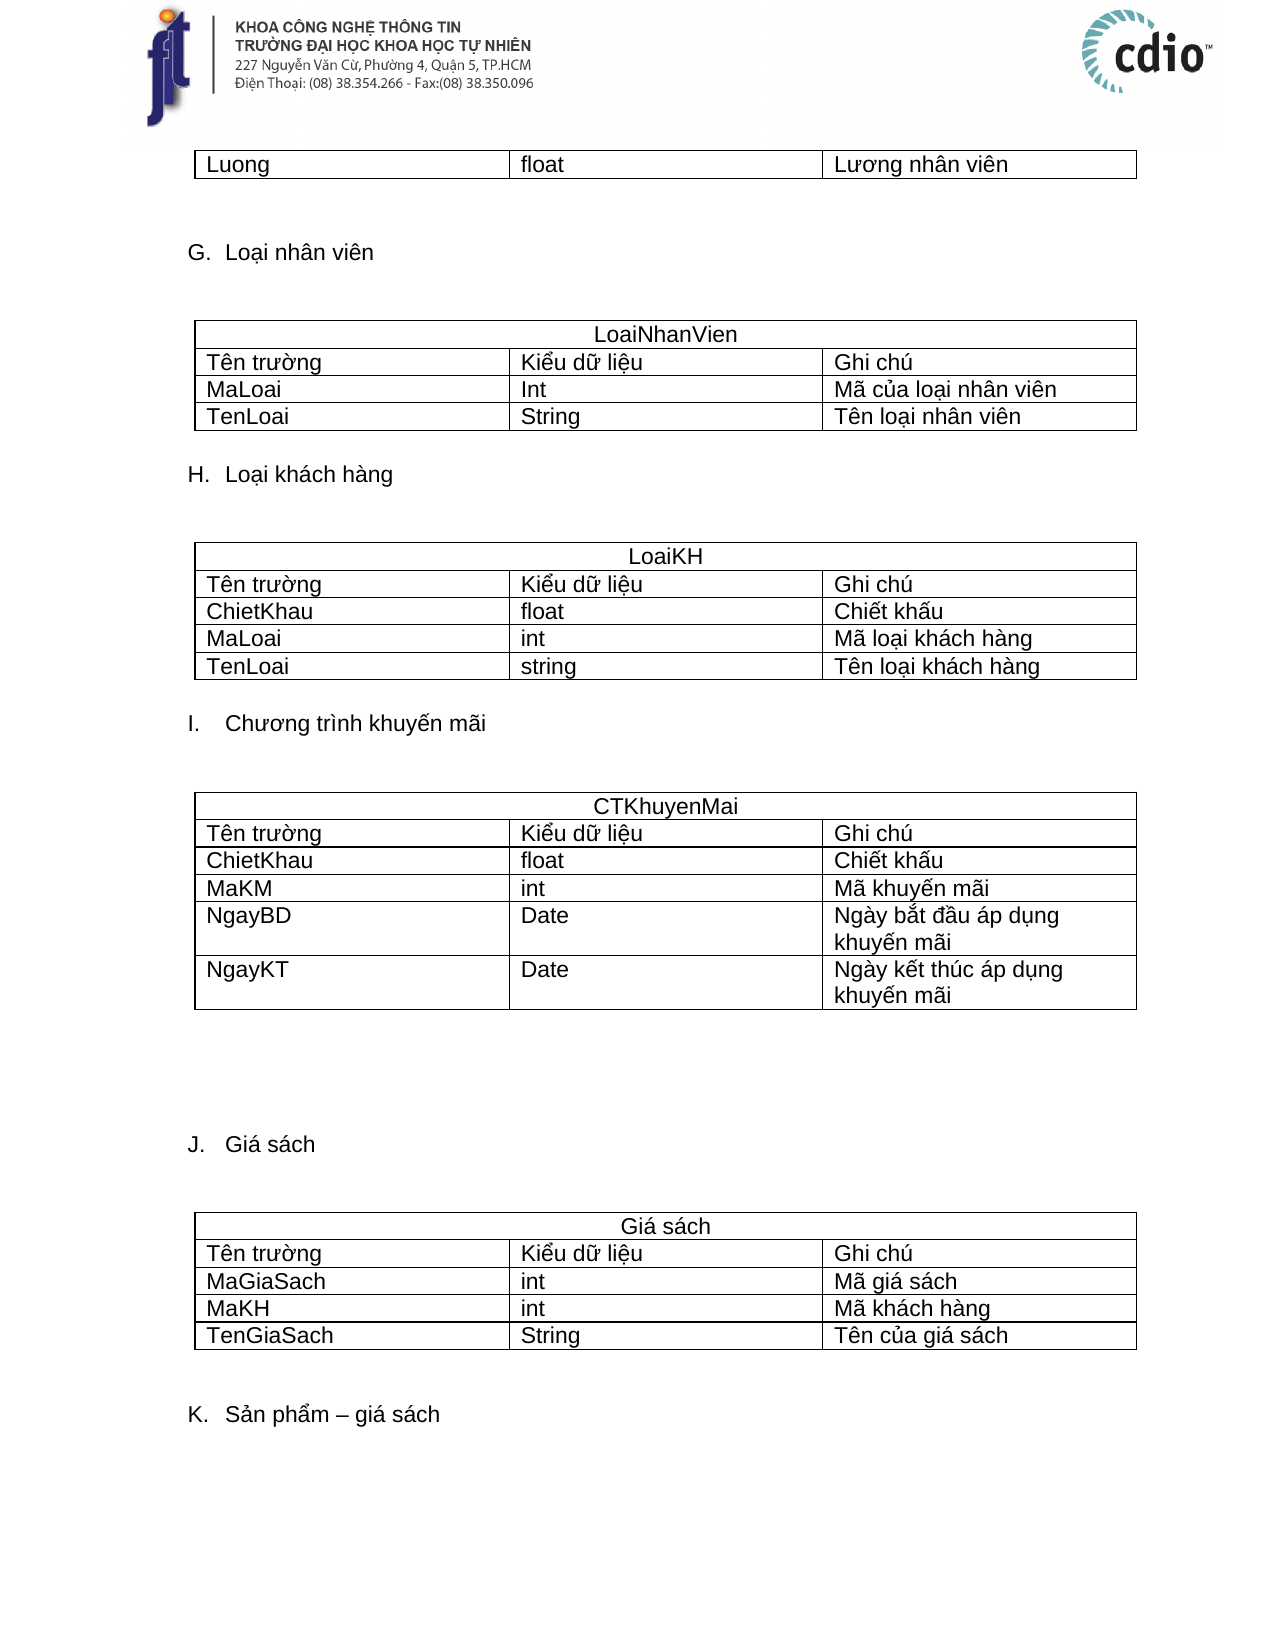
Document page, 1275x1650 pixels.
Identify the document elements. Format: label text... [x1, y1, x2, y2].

table_cell Mã khách hàng [823, 1295, 1136, 1321]
table_cell Date [510, 956, 822, 1009]
table_cell Tên trường [196, 349, 509, 375]
list Loại nhân viên [187, 239, 1125, 265]
table_header LoaiNhanVien [196, 321, 1136, 347]
table_cell Kiểu dữ liệu [510, 820, 822, 846]
picture [125, 0, 1224, 149]
table_cell NgayKT [196, 956, 509, 1009]
table_cell ChietKhau [196, 598, 509, 624]
table_cell Chiết khấu [823, 598, 1136, 624]
table_cell String [510, 1323, 822, 1349]
table_cell Tên trường [196, 1240, 509, 1267]
table_cell Ghi chú [823, 349, 1136, 375]
table_cell Mã giá sách [823, 1268, 1136, 1294]
table_cell ChietKhau [196, 848, 509, 874]
table_cell Ngày bắt đầu áp dụng khuyến mãi [823, 902, 1136, 955]
table_cell NgayBD [196, 902, 509, 955]
table_cell MaLoai [196, 376, 509, 402]
table_cell Luong [196, 151, 509, 177]
table_cell MaGiaSach [196, 1268, 509, 1294]
table_cell TenLoai [196, 653, 509, 679]
list Giá sách [187, 1131, 1125, 1157]
list Sản phẩm – giá sách [187, 1401, 1125, 1427]
table_cell Kiểu dữ liệu [510, 349, 822, 375]
table_cell float [510, 848, 822, 874]
table_cell Int [510, 376, 822, 402]
table_cell float [510, 598, 822, 624]
table_cell int [510, 1268, 822, 1294]
table_cell Tên của giá sách [823, 1323, 1136, 1349]
list Chương trình khuyến mãi [187, 710, 1125, 737]
table_cell Ngày kết thúc áp dụng khuyến mãi [823, 956, 1136, 1009]
table_cell Kiểu dữ liệu [510, 571, 822, 597]
table_cell Tên trường [196, 820, 509, 846]
table_cell TenLoai [196, 403, 509, 430]
table_cell Ghi chú [823, 820, 1136, 846]
table_cell MaLoai [196, 625, 509, 652]
table_cell int [510, 1295, 822, 1321]
table_cell float [510, 151, 822, 177]
table_cell int [510, 625, 822, 652]
table_cell string [510, 653, 822, 679]
table_cell Tên loại nhân viên [823, 403, 1136, 430]
table_cell String [510, 403, 822, 430]
table_cell MaKH [196, 1295, 509, 1321]
table_cell Lương nhân viên [823, 151, 1136, 177]
table_cell int [510, 875, 822, 901]
table_cell Kiểu dữ liệu [510, 1240, 822, 1267]
table_cell Ghi chú [823, 1240, 1136, 1267]
table_cell Chiết khấu [823, 848, 1136, 874]
table_header Giá sách [196, 1213, 1136, 1239]
table_header CTKhuyenMai [196, 793, 1136, 819]
table_cell MaKM [196, 875, 509, 901]
table_header LoaiKH [196, 543, 1136, 569]
table_cell Ghi chú [823, 571, 1136, 597]
table_cell Mã khuyến mãi [823, 875, 1136, 901]
table_cell TenGiaSach [196, 1323, 509, 1349]
table_cell Tên trường [196, 571, 509, 597]
table_cell Mã của loại nhân viên [823, 376, 1136, 402]
table_cell Date [510, 902, 822, 955]
table_cell Tên loại khách hàng [823, 653, 1136, 679]
list Loại khách hàng [187, 461, 1125, 487]
table_cell Mã loại khách hàng [823, 625, 1136, 652]
